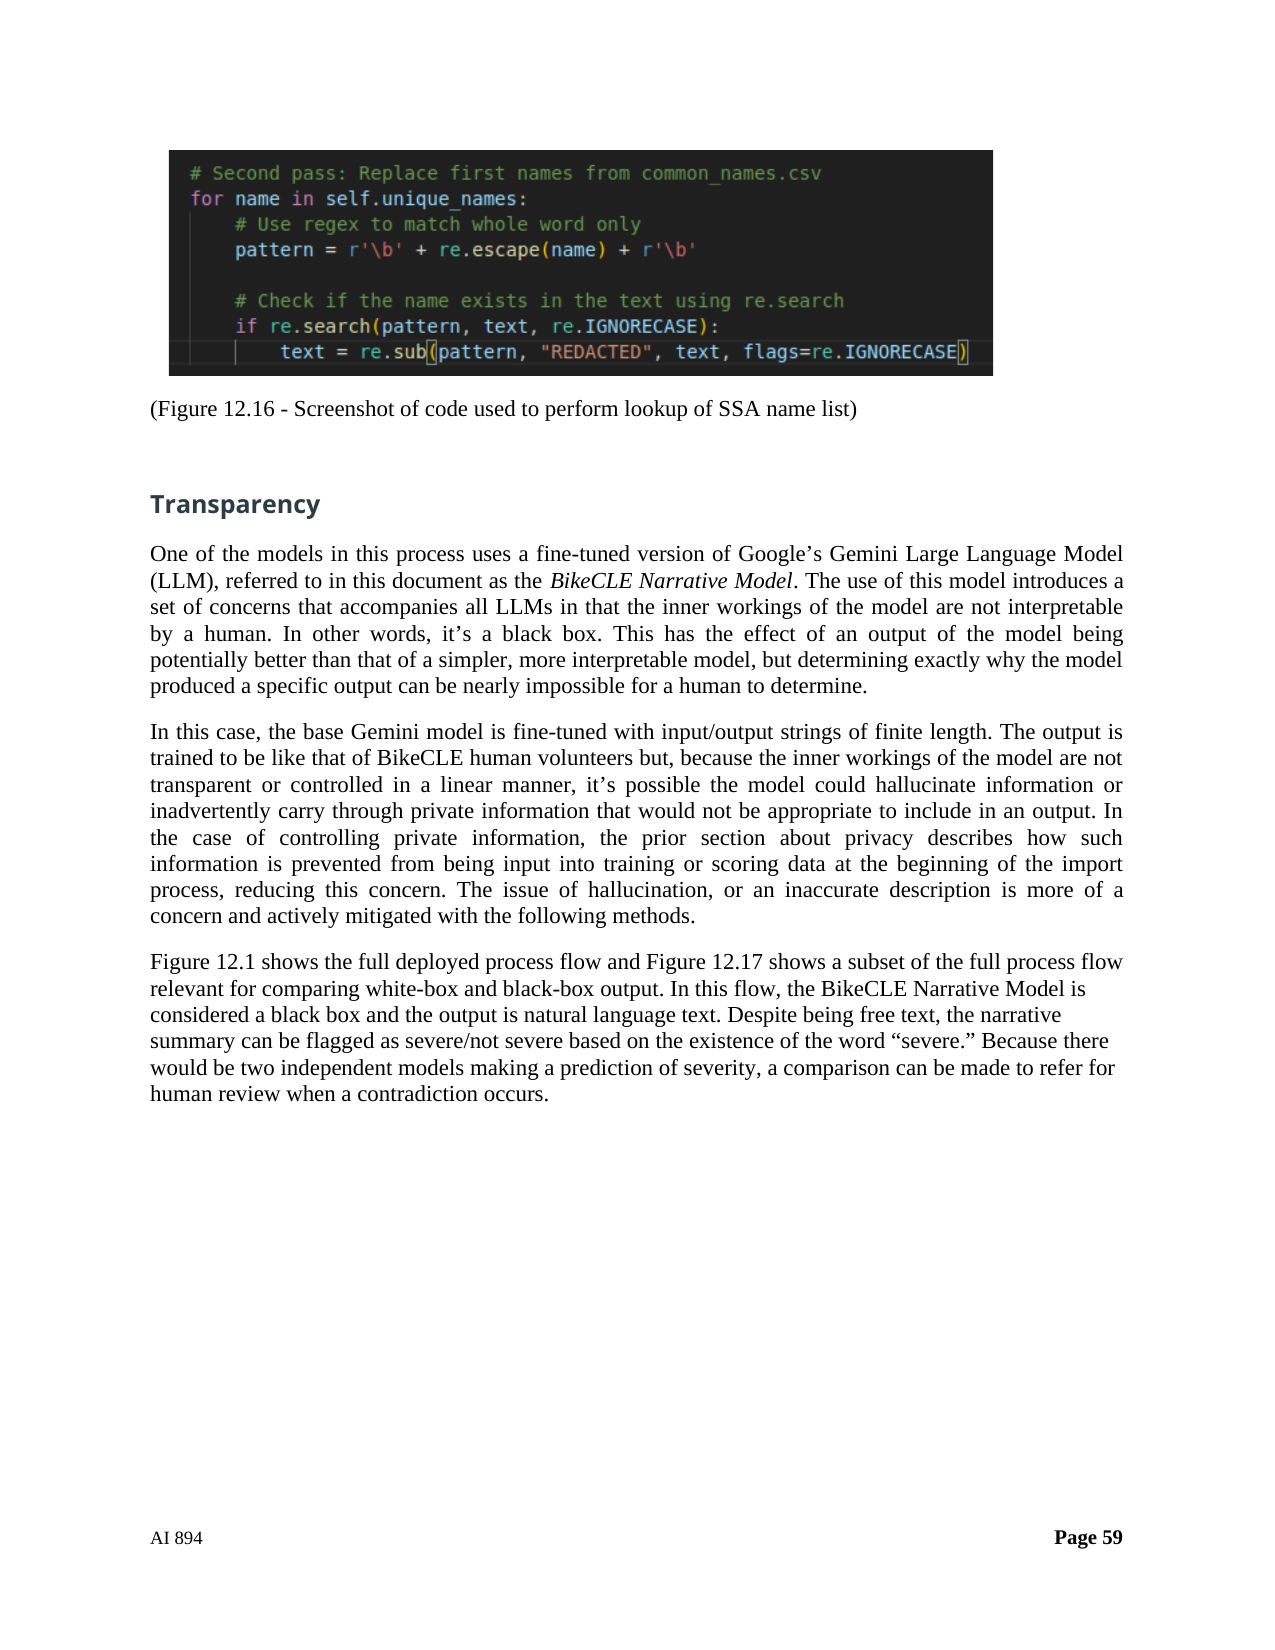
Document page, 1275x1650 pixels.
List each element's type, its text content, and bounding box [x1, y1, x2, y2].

text One of the models in this process uses a fine-tuned version of Google’s Gemini Large Language Model (LLM), referred to in this document as the BikeCLE Narrative Model. The use of this model introduces a set of concerns that accompanies all LLMs in that the inner workings of the model are not interpretable by a human. In other words, it’s a black box. This has the effect of an output of the model being potentially better than that of a simpler, more interpretable model, but determining exactly why the model produced a specific output can be nearly impossible for a human to determine. [150, 541, 1125, 699]
text In this case, the base Gemini model is fine-tuned with input/output strings of finite length. The output is trained to be like that of BikeCLE human volunteers but, because the inner workings of the model are not transparent or controlled in a linear manner, it’s possible the model could hallucinate information or inadvertently carry through private information that would not be appropriate to include in an output. In the case of controlling private information, the prior section about privacy describes how such information is prevented from being input into training or scoring data at the beginning of the import process, reducing this concern. The issue of hallucination, or an inaccurate description is more of a concern and actively mitigated with the following methods. [150, 718, 1125, 929]
text Transparency [150, 487, 1125, 521]
text Figure 12.1 shows the full deployed process flow and Figure 12.17 shows a subset of the full process flow relevant for comparing white-box and black-box output. In this flow, the BikeCLE Narrative Model is considered a black box and the output is natural language text. Despite being free text, the narrative summary can be flagged as severe/not severe based on the existence of the word “severe.” Because there would be two independent models making a prediction of severity, a comparison can be made to refer for human review when a contradiction occurs. (Figure 12.17 - Portion of full process flow relevant for comparing white/black box models) [150, 948, 1125, 1107]
text (Figure 12.16 - Screenshot of code used to perform lookup of SSA name list) [150, 395, 1125, 422]
